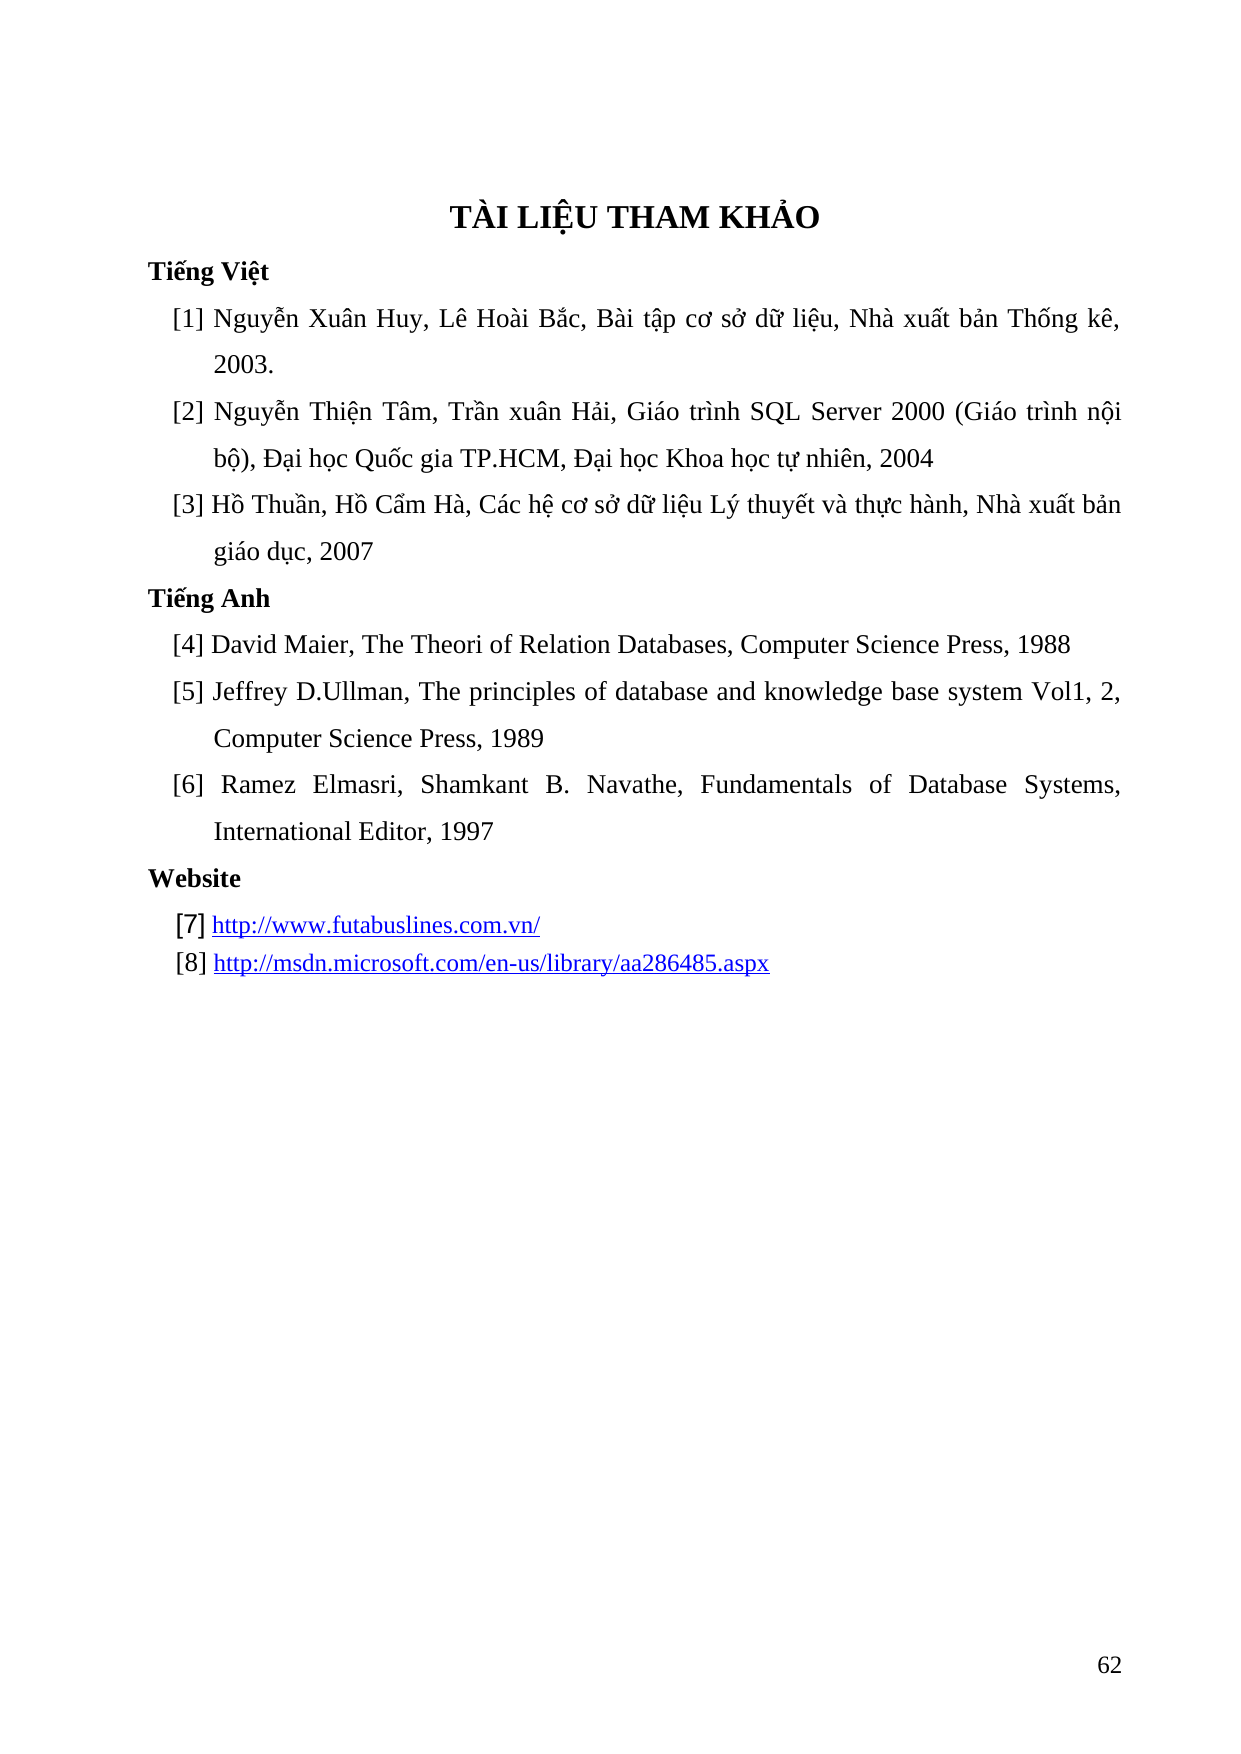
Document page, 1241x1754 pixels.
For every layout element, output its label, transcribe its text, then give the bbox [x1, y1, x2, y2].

subtitle TÀI LIỆU THAM KHẢO [148, 198, 1122, 236]
text Website [148, 862, 1122, 893]
list [8] http://msdn.microsoft.com/en-us/library/aa286485.aspx [175, 946, 1122, 977]
text Tiếng Anh [148, 582, 1122, 613]
text [2] Nguyễn Thiện Tâm, Trần xuân Hải, Giáo trình SQL Server 2000 (Giáo trình nội bộ), Đại học Quốc gia TP.HCM, Đại học Khoa học tự nhiên, 2004 [172, 395, 1122, 473]
text [4] David Maier, The Theori of Relation Databases, Computer Science Press, 1988 [172, 628, 1122, 660]
text [3] Hồ Thuần, Hồ Cẩm Hà, Các hệ cơ sở dữ liệu Lý thuyết và thực hành, Nhà xuất bản giáo dục, 2007 [172, 488, 1122, 566]
text [1] Nguyễn Xuân Huy, Lê Hoài Bắc, Bài tập cơ sở dữ liệu, Nhà xuất bản Thống kê, 2003. [172, 302, 1122, 380]
text [6] Ramez Elmasri, Shamkant B. Navathe, Fundamentals of Database Systems, International Editor, 1997 [172, 768, 1122, 846]
text Tiếng Việt [148, 255, 1122, 286]
list [7] http://www.futabuslines.com.vn/ [175, 908, 1122, 940]
text [5] Jeffrey D.Ullman, The principles of database and knowledge base system Vol1, 2, Computer Science Press, 1989 [172, 675, 1122, 753]
